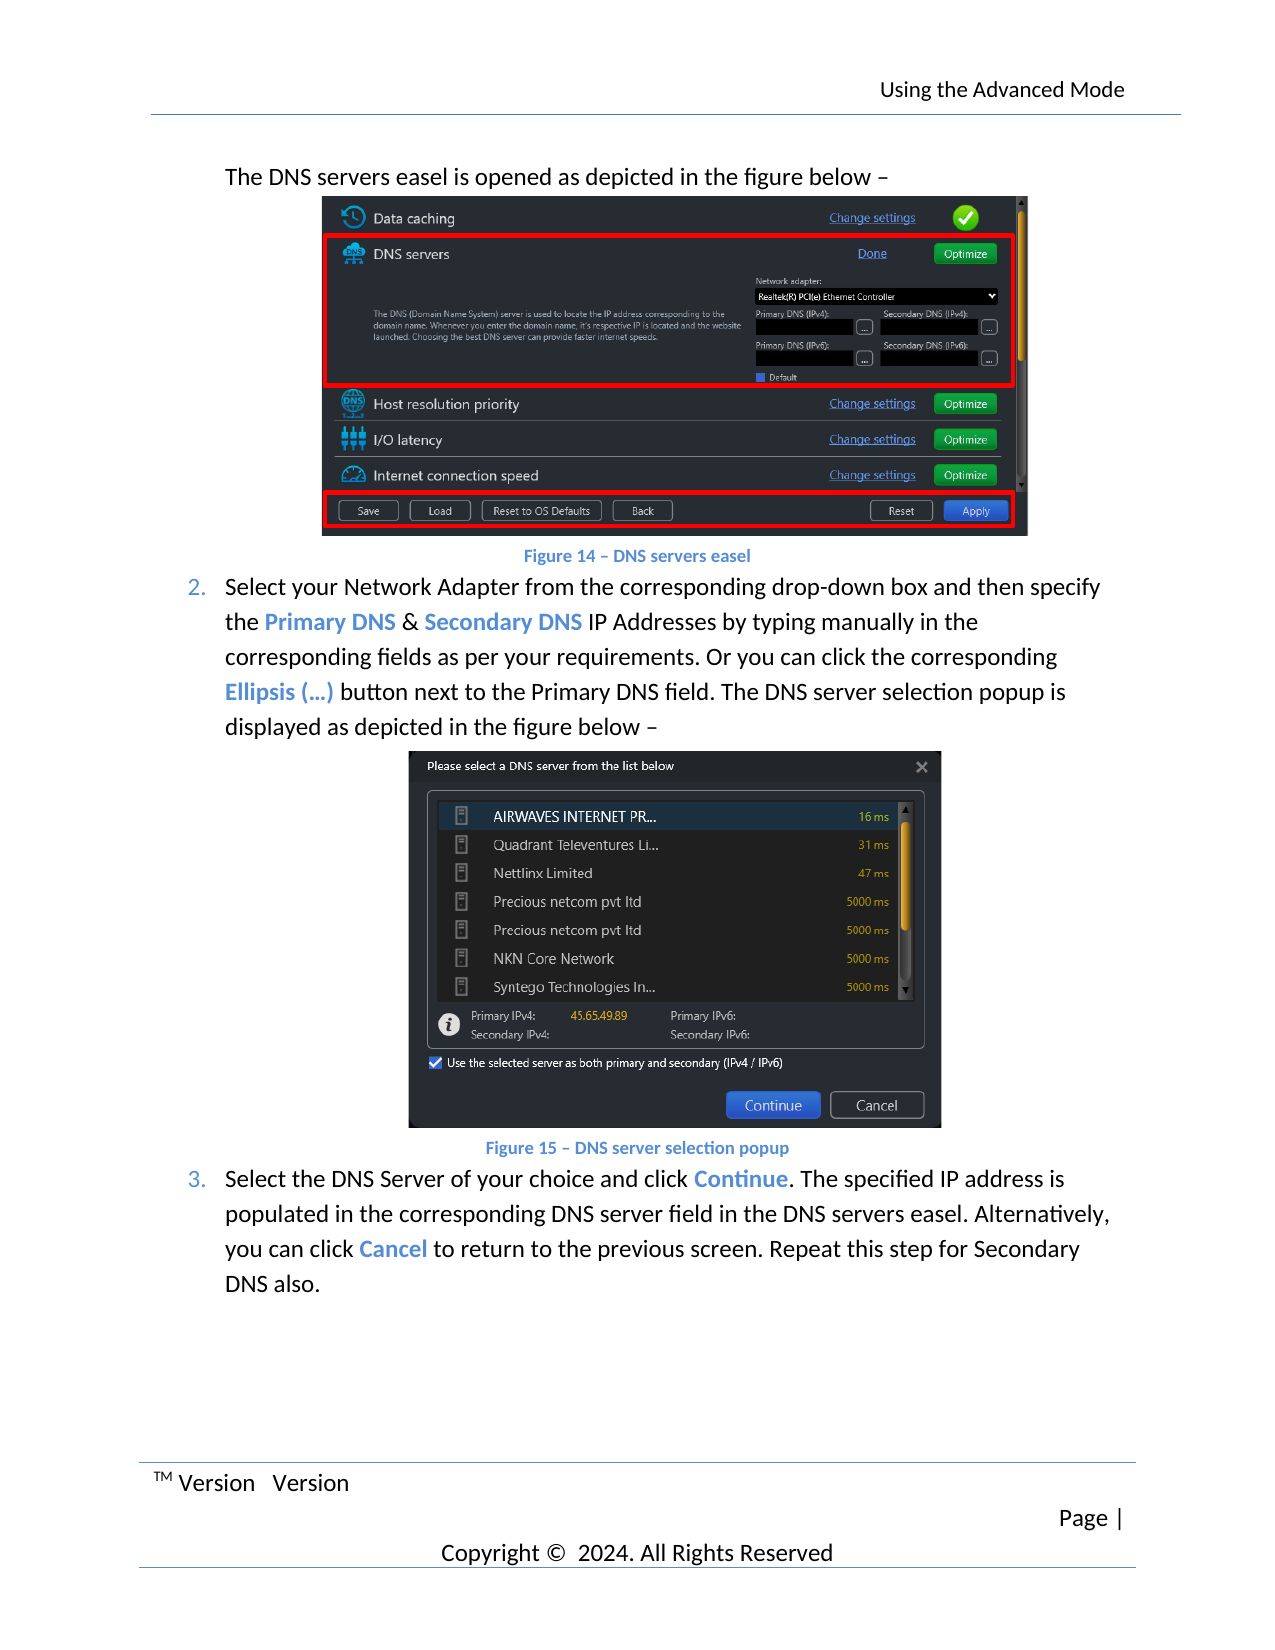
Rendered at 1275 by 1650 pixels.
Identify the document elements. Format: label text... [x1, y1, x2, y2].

list The DNS servers easel is opened as depicted in the figure below – [225, 161, 1125, 192]
picture [321, 196, 1029, 536]
picture [408, 751, 942, 1128]
list Select your Network Adapter from the corresponding drop-down box and then specify the Primary DNS & Secondary DNS IP Addresses by typing manually in the corresponding fields as per your requirements. Or you can click the corresponding Ellipsis (…) button next to the Primary DNS field. The DNS server selection popup is displayed as depicted in the figure below – [187, 571, 1125, 742]
list Select the DNS Server of your choice and click Continue. The specified IP address is populated in the corresponding DNS server field in the DNS servers easel. Alternatively, you can click Cancel to return to the previous screen. Repeat this step for Secondary DNS also. [187, 1163, 1125, 1298]
